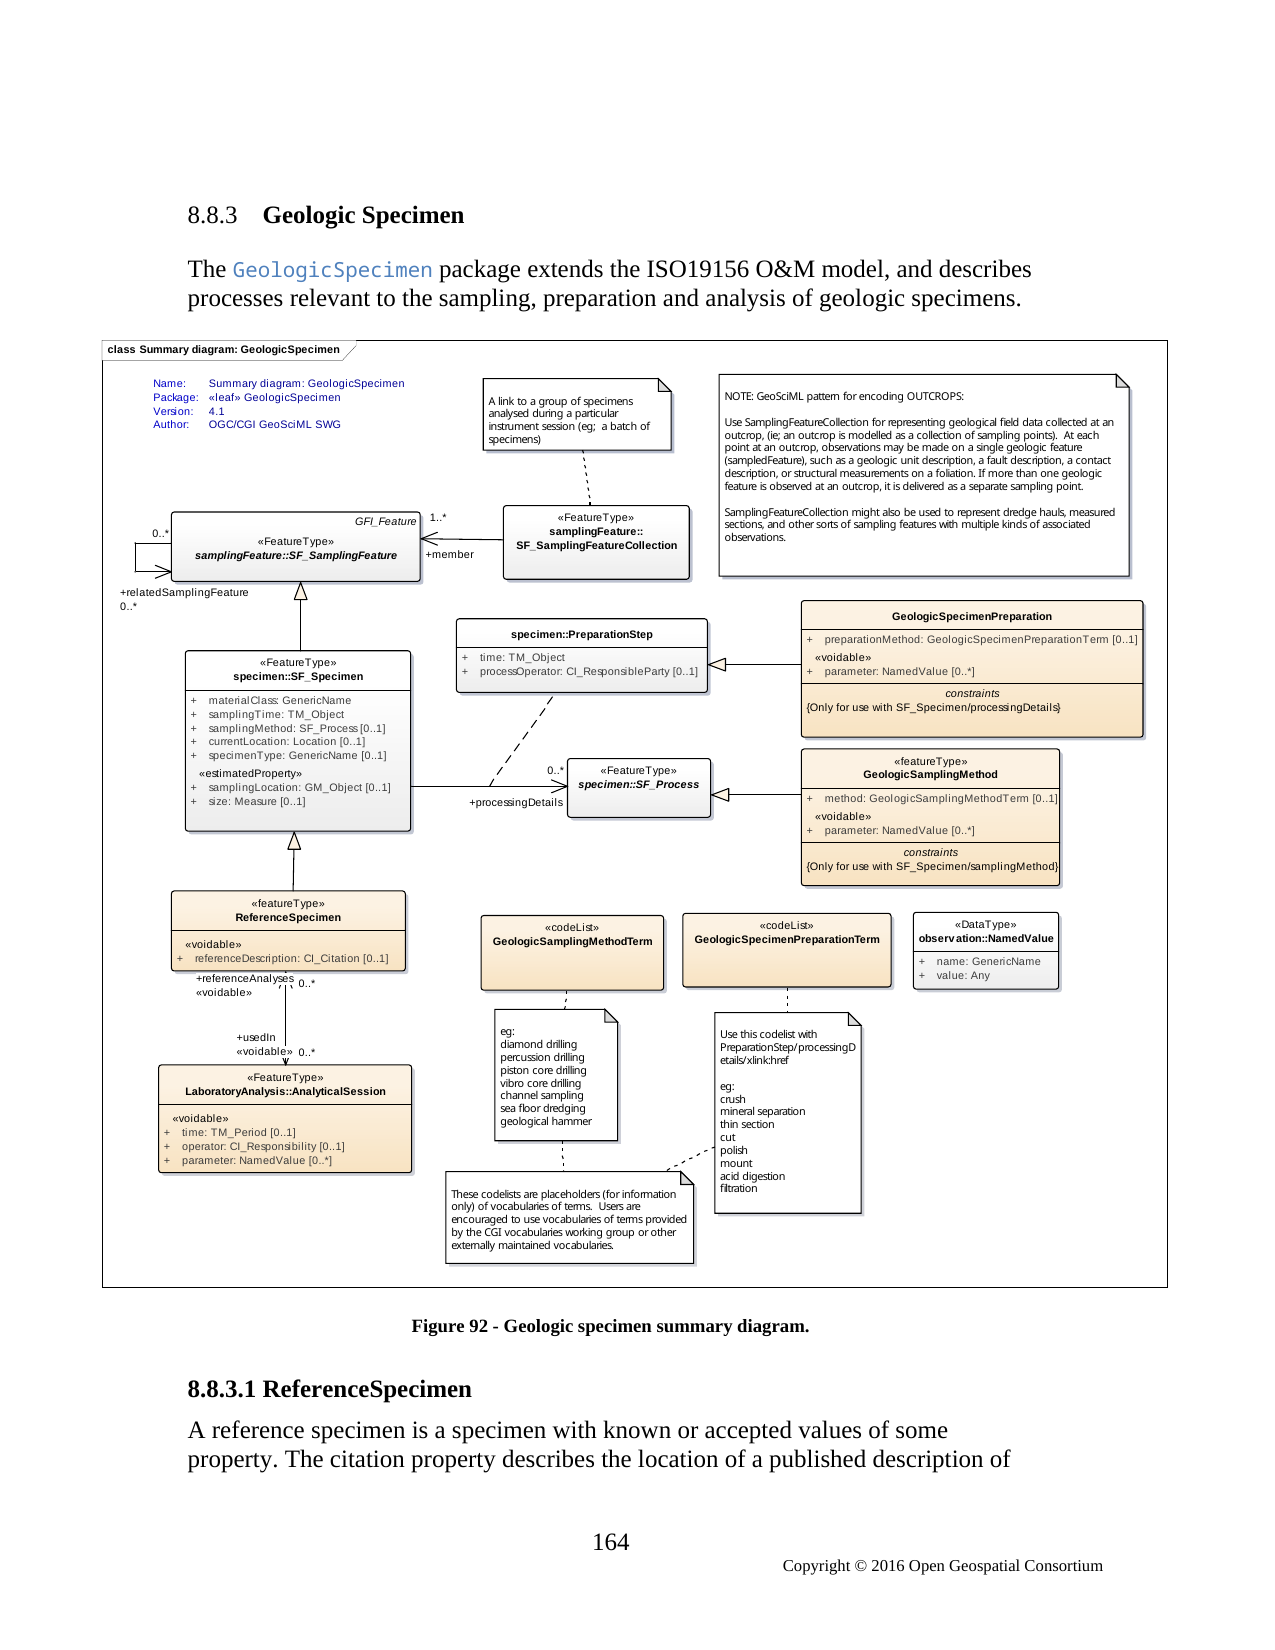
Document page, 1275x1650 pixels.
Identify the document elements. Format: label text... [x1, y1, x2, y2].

text The GeologicSpecimen package extends the ISO19156 O&M model, and describes processes relevant to the sampling, preparation and analysis of geologic specimens. [187, 254, 1034, 312]
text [187, 1415, 1034, 1473]
text Figure 92 - Geologic specimen summary diagram. [187, 1315, 1034, 1337]
subtitle ReferenceSpecimen [187, 1374, 1034, 1403]
subtitle Geologic Specimen [187, 200, 1034, 229]
